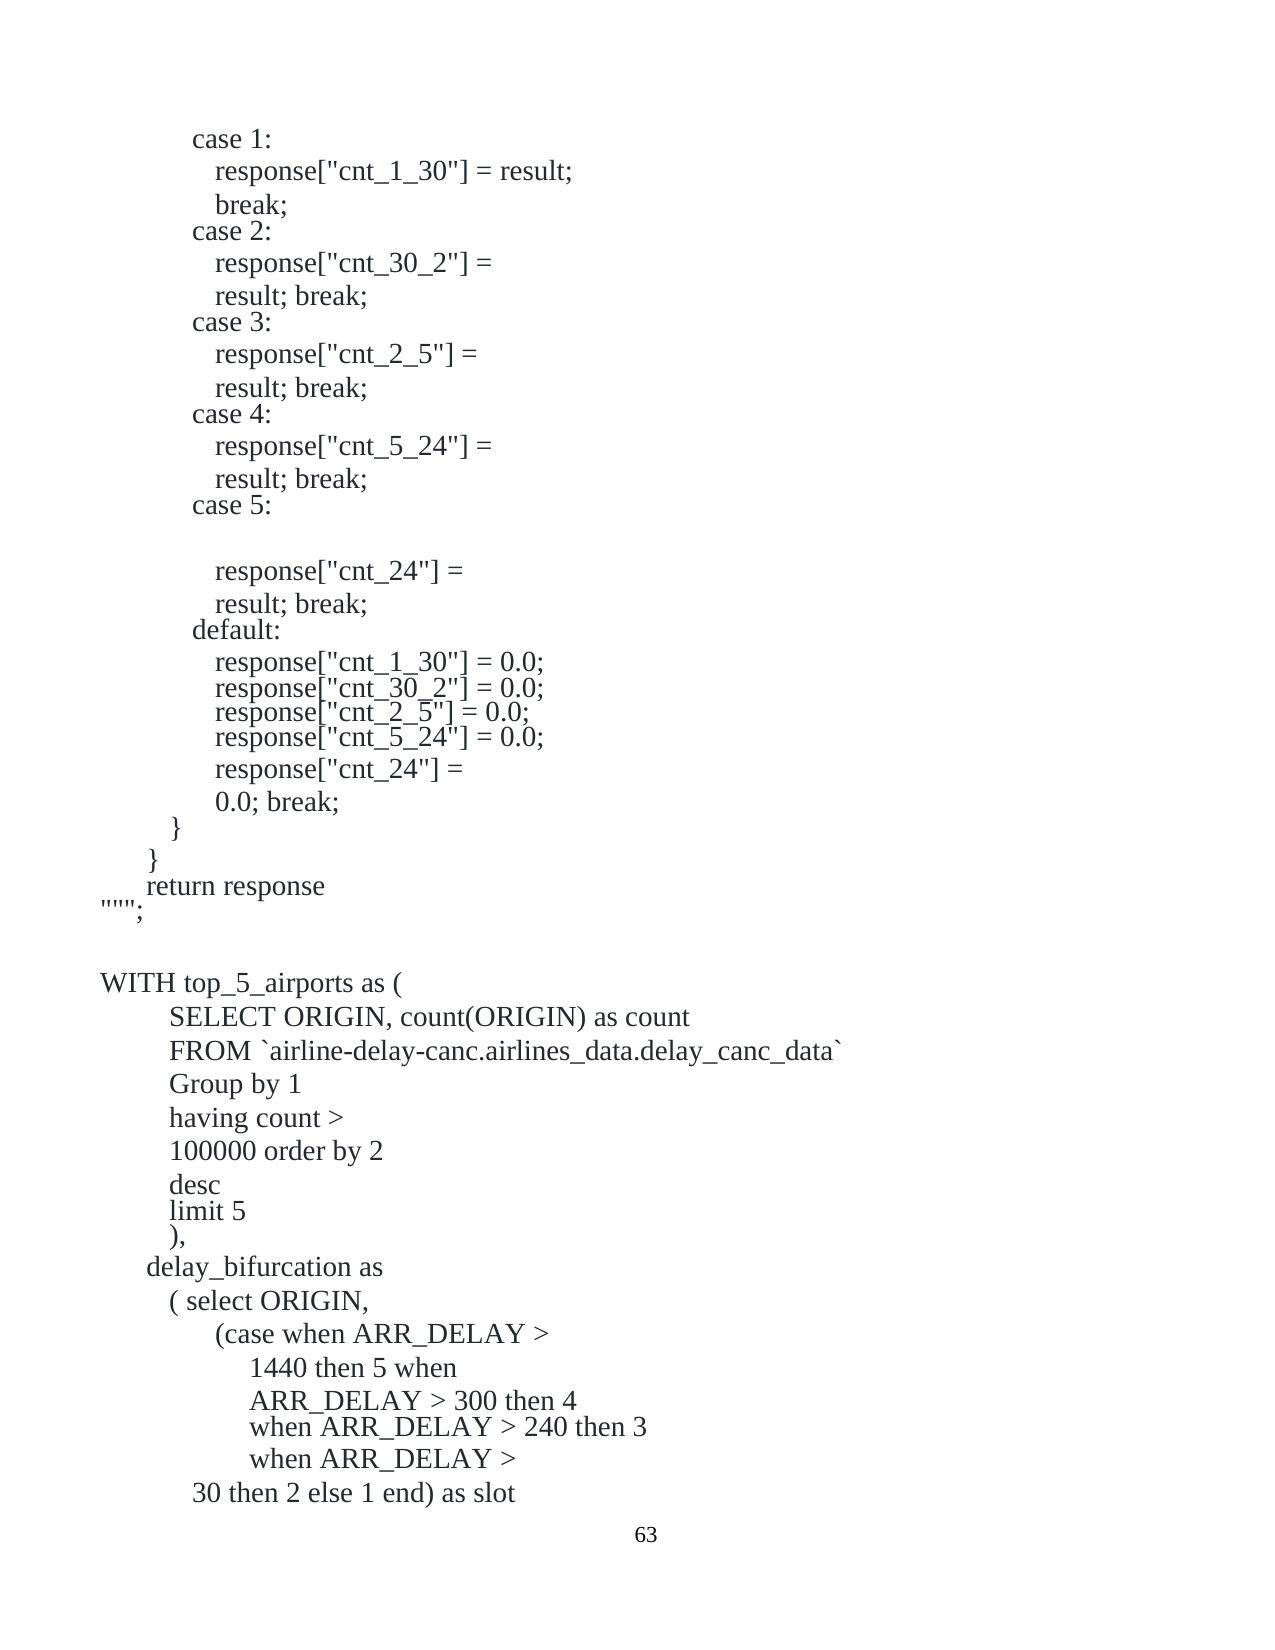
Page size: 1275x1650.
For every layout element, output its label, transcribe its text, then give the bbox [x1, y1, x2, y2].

text } [169, 818, 1275, 842]
text case 5: [192, 495, 1275, 519]
text having count > 100000 order by 2 desc [169, 1100, 410, 1201]
text response["cnt_5_24"] = result; break; [215, 428, 561, 495]
text response["cnt_2_5"] = result; break; [215, 336, 549, 403]
text delay_bifurcation as ( select ORIGIN, [146, 1249, 400, 1316]
text response["cnt_30_2"] = 0.0; [215, 678, 319, 702]
text response["cnt_24"] = 0.0; break; [215, 751, 503, 818]
text response["cnt_1_30"] = 0.0; [215, 644, 1275, 678]
text when ARR_DELAY > 240 then 3 [249, 1417, 1275, 1441]
text response["cnt_30_2"] = result; break; [215, 245, 561, 312]
text response["cnt_1_30"] = result; break; [215, 153, 623, 221]
text when ARR_DELAY > 30 then 2 else 1 end) as slot [192, 1441, 549, 1508]
text case 4: [192, 403, 1275, 428]
text } [146, 842, 1275, 876]
text ), [173, 1225, 1275, 1249]
text limit 5 [169, 1201, 1275, 1225]
text WITH top_5_airports as ( [100, 966, 1275, 999]
text response["cnt_30_2"] = 0.0; [321, 678, 1275, 702]
text response["cnt_24"] = result; break; [215, 553, 536, 620]
text return response [146, 876, 1275, 900]
text default: [192, 620, 1275, 644]
text case 2: [192, 221, 1275, 245]
text """; [100, 900, 1275, 925]
text case 3: [192, 312, 1275, 336]
text (case when ARR_DELAY > 1440 then 5 when ARR_DELAY > 300 then 4 [215, 1316, 606, 1417]
text case 1: [192, 129, 1275, 153]
text FROM `airline-delay-canc.airlines_data.delay_canc_data` Group by 1 [169, 1033, 849, 1100]
text response["cnt_2_5"] = 0.0; [215, 702, 1275, 727]
text response["cnt_5_24"] = 0.0; [215, 727, 1275, 751]
text SELECT ORIGIN, count(ORIGIN) as count [169, 999, 1275, 1033]
